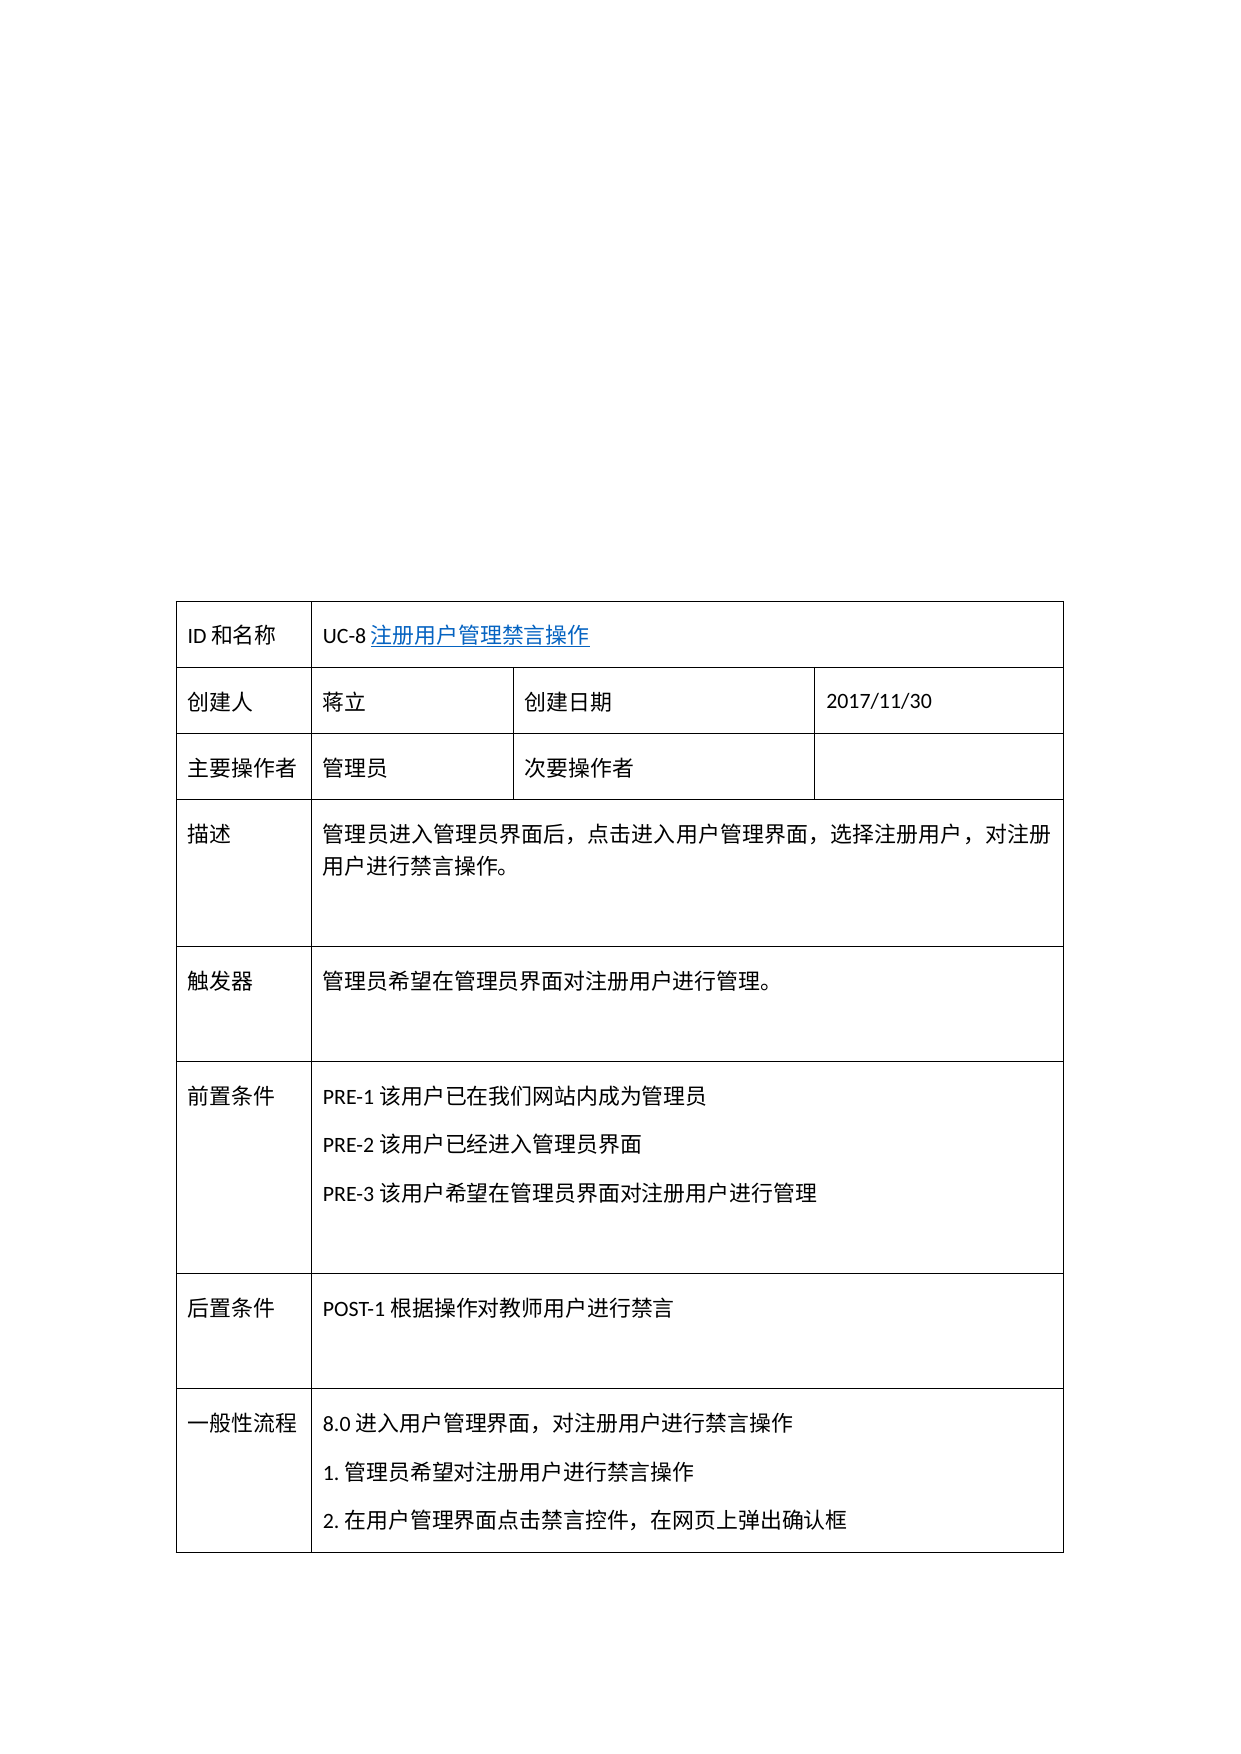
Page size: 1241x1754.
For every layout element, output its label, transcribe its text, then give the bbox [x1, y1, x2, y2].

table_cell POST-1 根据操作对教师用户进行禁言 [312, 1274, 1063, 1388]
table_cell 创建人 [177, 668, 311, 733]
table_cell 2017/11/30 [815, 668, 1063, 733]
table_cell 管理员希望在管理员界面对注册用户进行管理。 [312, 947, 1063, 1061]
table_cell 后置条件 [177, 1274, 311, 1388]
table_cell 描述 [177, 800, 311, 946]
table_cell 触发器 [177, 947, 311, 1061]
table_cell 创建日期 [514, 668, 814, 733]
table_cell 管理员进入管理员界面后，点击进入用户管理界面，选择注册用户，对注册用户进行禁言操作。 [312, 800, 1063, 946]
table_cell 蒋立 [312, 668, 513, 733]
table_cell 前置条件 [177, 1062, 311, 1273]
table_header UC-8注册用户管理禁言操作 [312, 602, 1063, 667]
table_header ID和名称 [177, 602, 311, 667]
table_cell 主要操作者 [177, 734, 311, 799]
table_cell 一般性流程 [177, 1389, 311, 1552]
table_cell 管理员 [312, 734, 513, 799]
table_cell 次要操作者 [514, 734, 814, 799]
table_cell [815, 734, 1063, 799]
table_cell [312, 1389, 1063, 1552]
table_cell PRE-1 该用户已在我们网站内成为管理员 PRE-2 该用户已经进入管理员界面 PRE-3 该用户希望在管理员界面对注册用户进行管理 [312, 1062, 1063, 1273]
